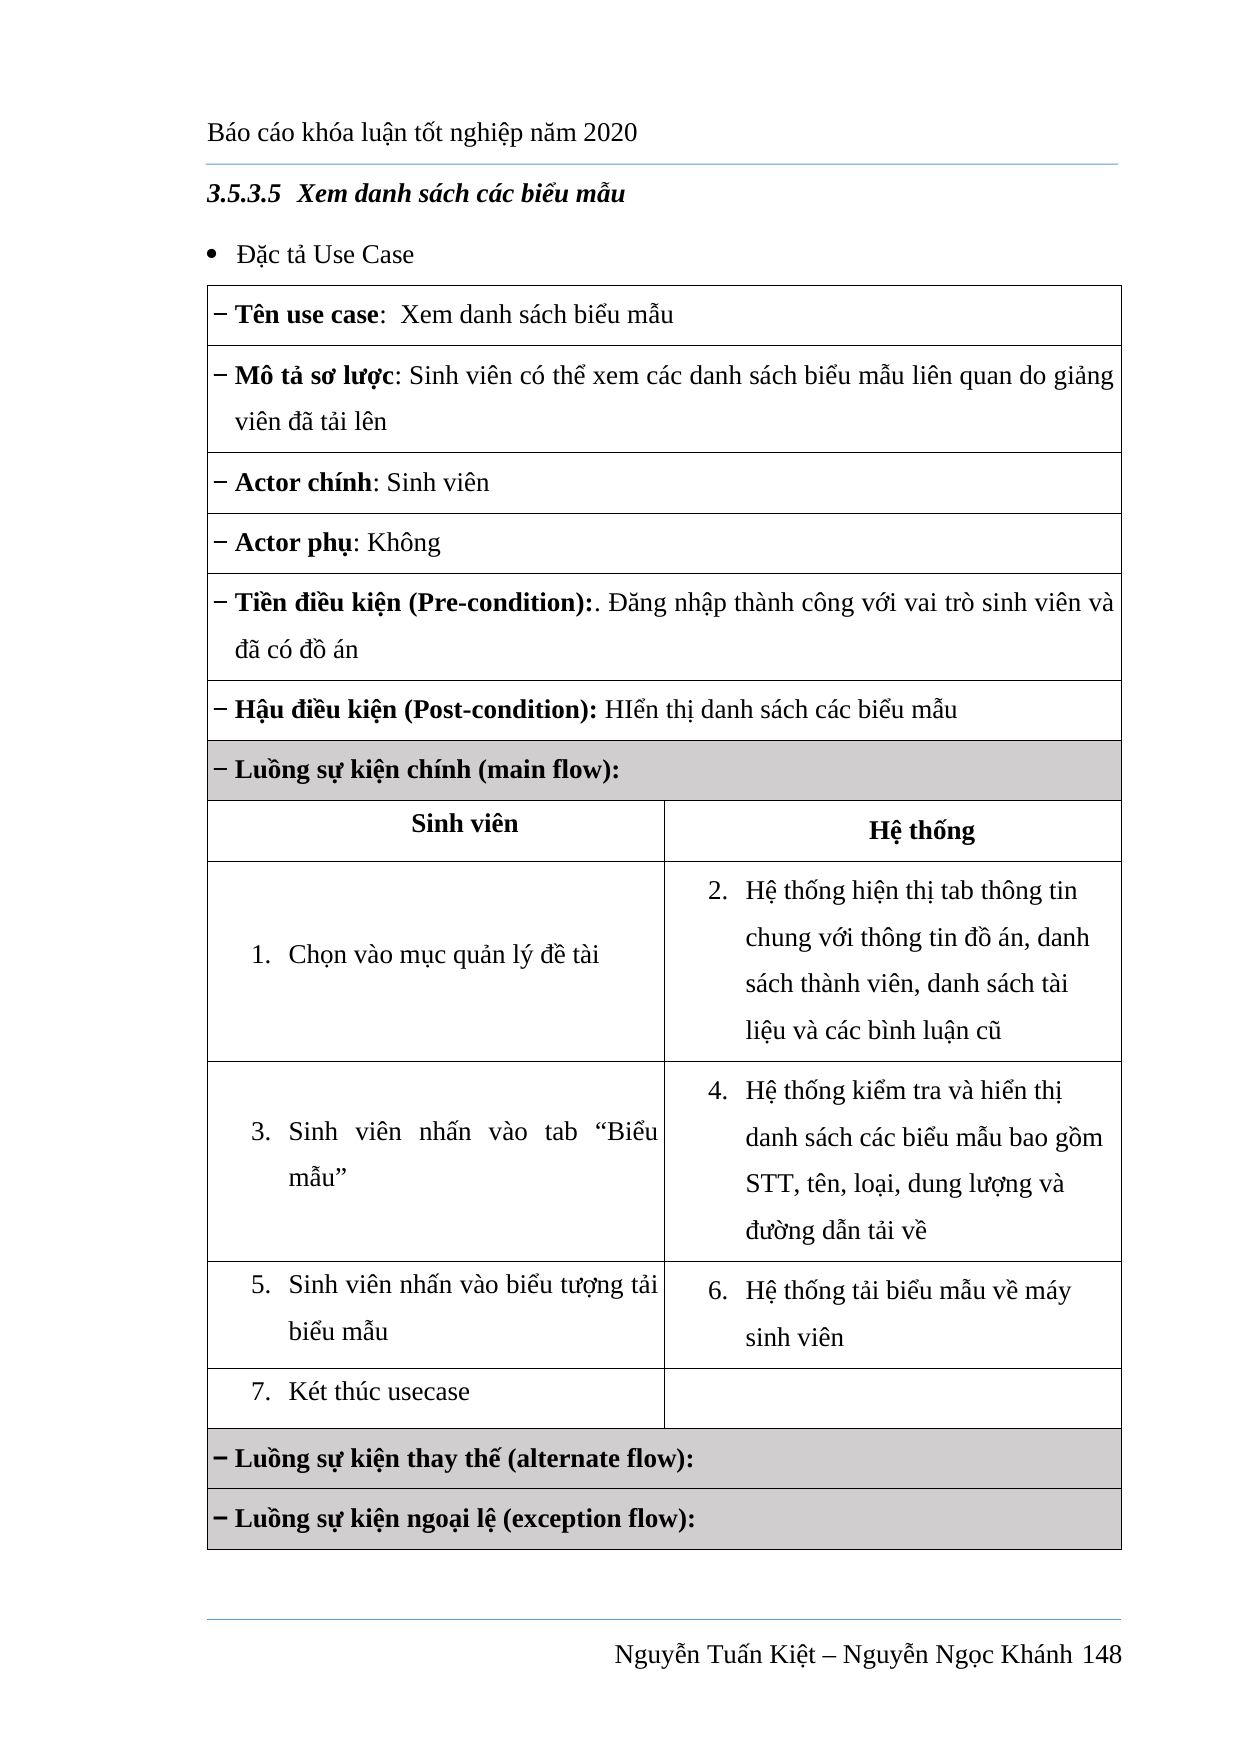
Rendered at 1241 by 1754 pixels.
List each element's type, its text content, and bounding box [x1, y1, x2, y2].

table_cell [665, 1369, 1121, 1428]
table_cell Mô tả sơ lược: Sinh viên có thể xem các danh sách biểu mẫu liên quan do giảng viên đã tải lên [208, 346, 1121, 452]
table_cell Sinh viên [208, 801, 664, 861]
table_cell Hệ thống kiểm tra và hiển thị danh sách các biểu mẫu bao gồm STT, tên, loại, dung lượng và đường dẫn tải về [665, 1062, 1121, 1261]
table_cell Actor chính: Sinh viên [208, 453, 1121, 512]
table_cell Luồng sự kiện ngoại lệ (exception flow): [208, 1489, 1121, 1549]
text Đặc tả Use Case [207, 238, 1122, 269]
table_cell Chọn vào mục quản lý đề tài [208, 862, 664, 1061]
subtitle Xem danh sách các biểu mẫu [207, 177, 1122, 208]
table_cell Sinh viên nhấn vào tab “Biểu mẫu” [208, 1062, 664, 1261]
table_header Tên use case: Xem danh sách biểu mẫu [208, 286, 1121, 345]
table_cell Hậu điều kiện (Post-condition): HIển thị danh sách các biểu mẫu [208, 681, 1121, 740]
table_cell Luồng sự kiện chính (main flow): [208, 741, 1121, 800]
table_cell Hệ thống hiện thị tab thông tin chung với thông tin đồ án, danh sách thành viên, danh sách tài liệu và các bình luận cũ [665, 862, 1121, 1061]
table_cell Sinh viên nhấn vào biểu tượng tải biểu mẫu [208, 1262, 664, 1368]
table_cell Luồng sự kiện thay thế (alternate flow): [208, 1429, 1121, 1488]
table_cell Tiền điều kiện (Pre-condition):. Đăng nhập thành công với vai trò sinh viên và đã có đồ án [208, 574, 1121, 680]
table_cell Hệ thống tải biểu mẫu về máy sinh viên [665, 1262, 1121, 1368]
table_cell Hệ thống [665, 801, 1121, 861]
table_cell Actor phụ: Không [208, 514, 1121, 573]
table_cell Két thúc usecase [208, 1369, 664, 1428]
